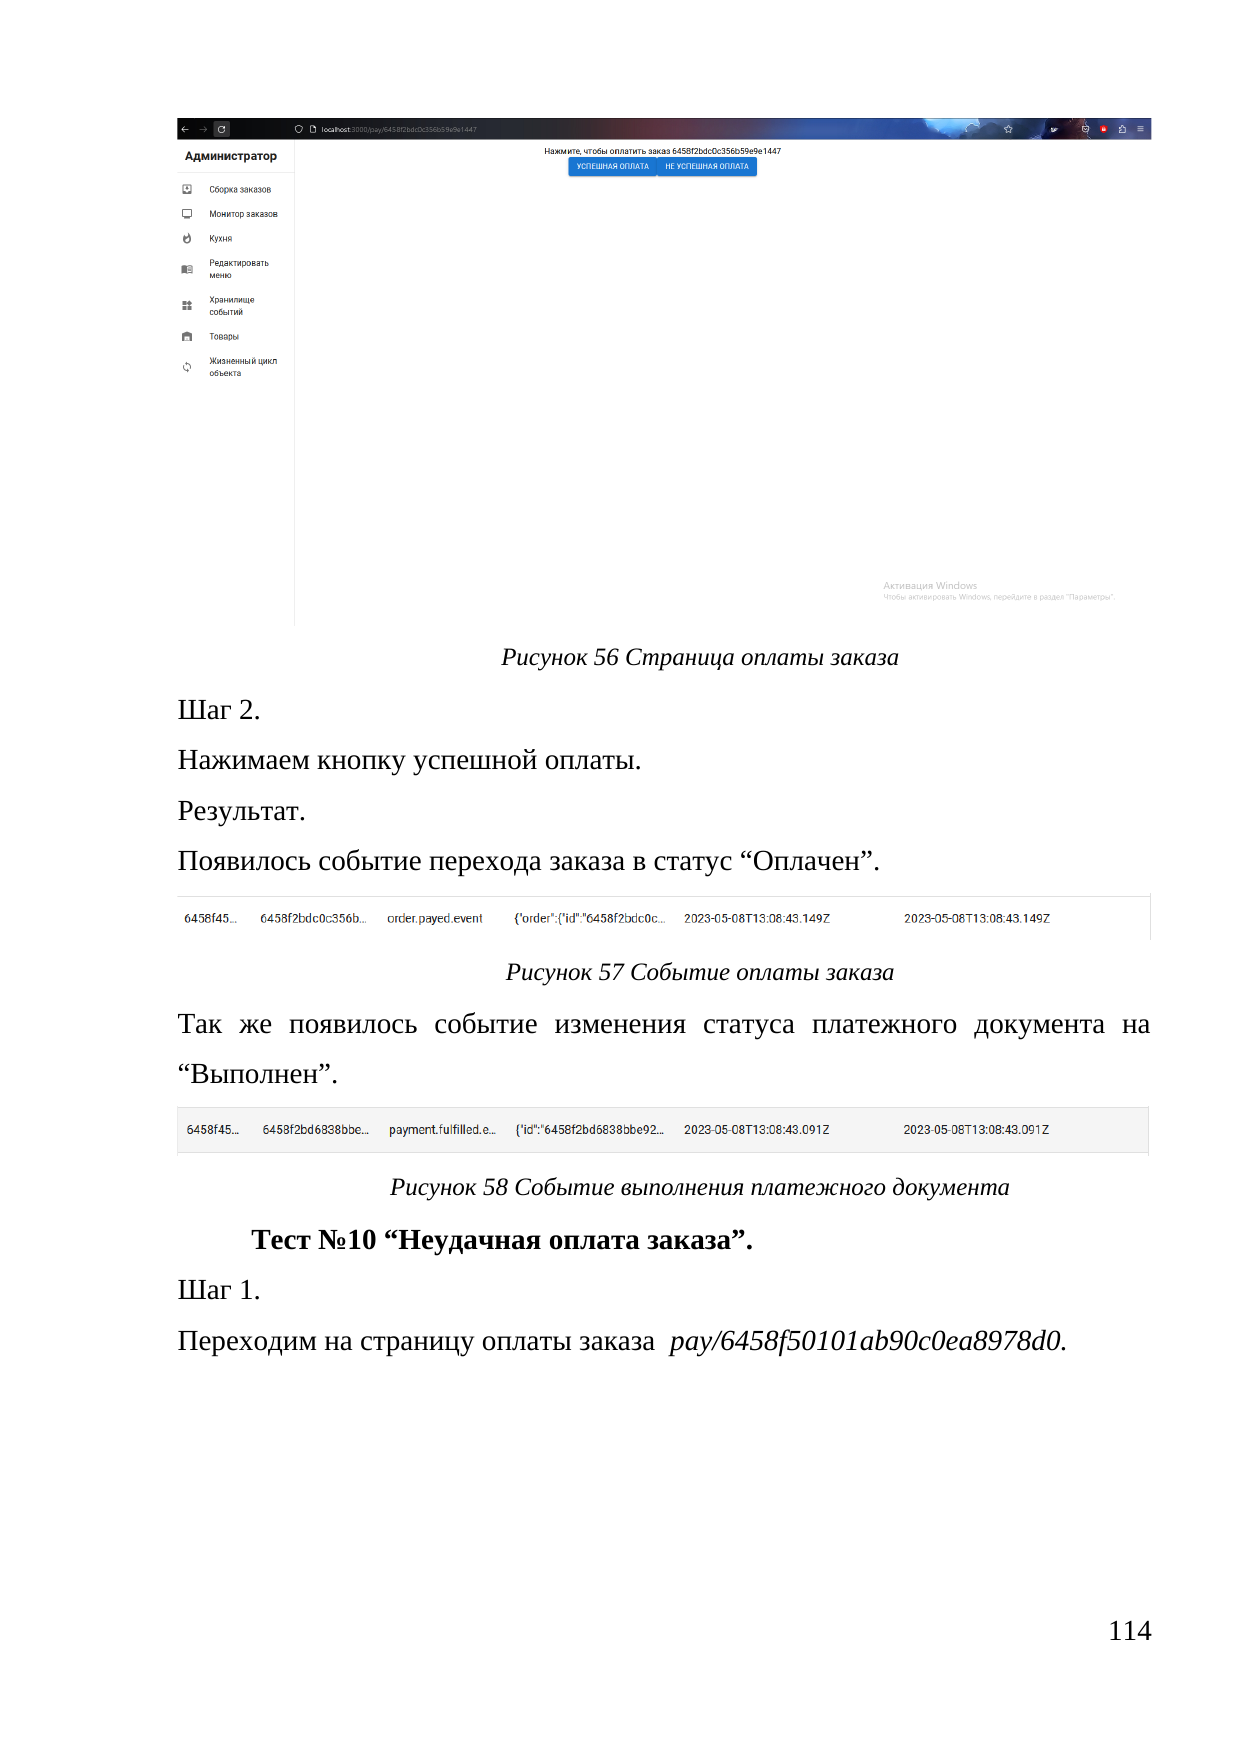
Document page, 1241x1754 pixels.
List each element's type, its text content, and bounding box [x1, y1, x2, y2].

text Так же появилось событие изменения статуса платежного документа на “Выполнен”. [177, 1006, 1152, 1090]
text Рисунок 58 Событие выполнения платежного документа [177, 1172, 1152, 1201]
picture [177, 893, 1152, 940]
subtitle Тест №10 “Неудачная оплата заказа”. [177, 1222, 1152, 1256]
text Шаг 2. [177, 692, 1152, 726]
text Появилось событие перехода заказа в статус “Оплачен”. [177, 843, 1152, 877]
text Результат. [177, 793, 1152, 826]
text Рисунок 56 Страница оплаты заказа [177, 642, 1152, 671]
picture [177, 118, 1152, 626]
text Шаг 1. [177, 1272, 1152, 1306]
text Нажимаем кнопку успешной оплаты. [177, 742, 1152, 776]
text Рисунок 57 Событие оплаты заказа [177, 957, 1152, 985]
text Переходим на страницу оплаты заказа pay/6458f50101ab90c0ea8978d0. [177, 1323, 1152, 1356]
picture [177, 1106, 1152, 1156]
